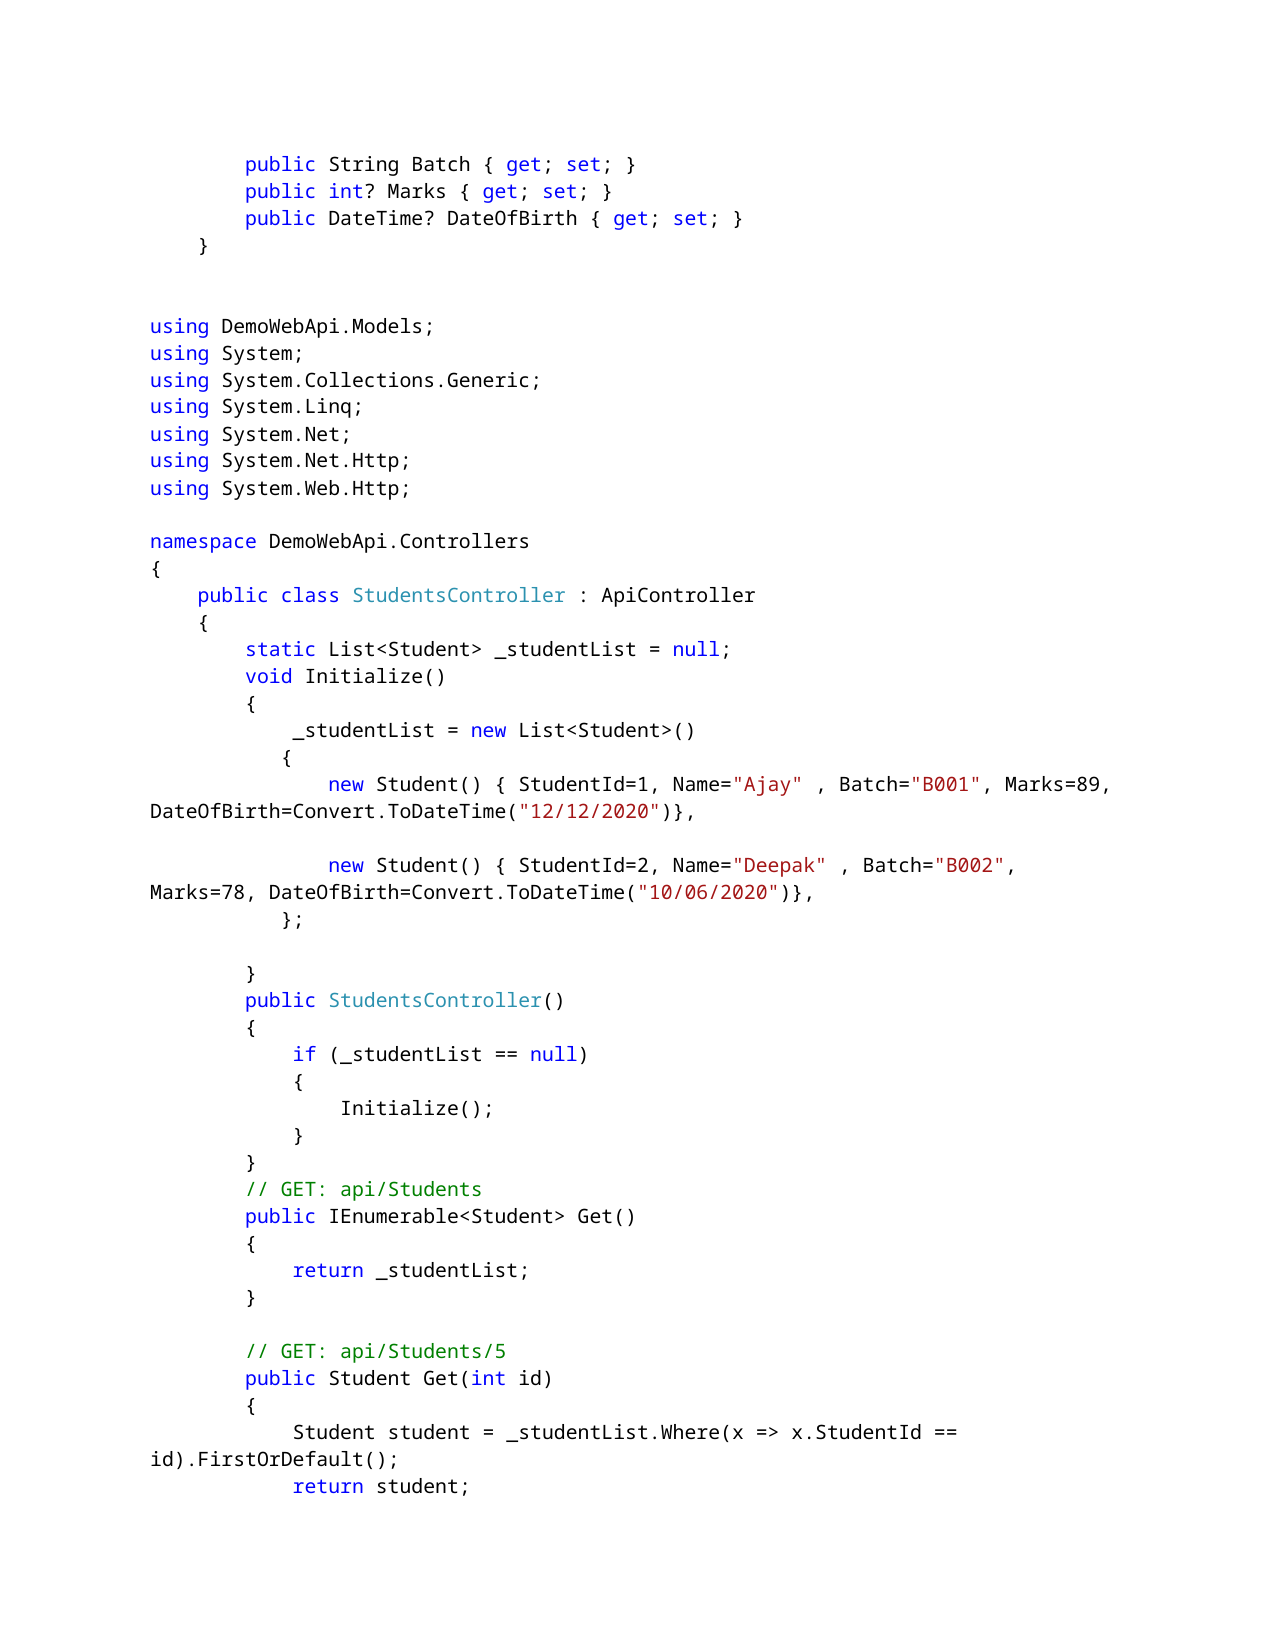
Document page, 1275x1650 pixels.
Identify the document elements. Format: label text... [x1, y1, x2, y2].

text Initialize(); [150, 1094, 1125, 1121]
text } [150, 1148, 1125, 1175]
text using System.Web.Http; [150, 474, 1125, 501]
text static List<Student> _studentList = null; [150, 636, 1125, 663]
text } [150, 1283, 1125, 1310]
text public StudentsController() [150, 986, 1125, 1013]
text _studentList = new List<Student>() [150, 717, 1125, 743]
text } [150, 1121, 1125, 1148]
text { [150, 555, 1125, 582]
text public int? Marks { get; set; } [150, 177, 1125, 204]
text if (_studentList == null) [150, 1040, 1125, 1067]
text using DemoWebApi.Models; [150, 312, 1125, 339]
text public String Batch { get; set; } [150, 150, 1125, 177]
text new Student() { StudentId=1, Name="Ajay" , Batch="B001", Marks=89, DateOfBirth=Convert.ToDateTime("12/12/2020")}, [150, 771, 1125, 824]
text { [150, 609, 1125, 636]
text { [150, 1013, 1125, 1040]
text public DateTime? DateOfBirth { get; set; } [150, 204, 1125, 231]
text using System.Collections.Generic; [150, 366, 1125, 393]
text void Initialize() [150, 663, 1125, 689]
text new Student() { StudentId=2, Name="Deepak" , Batch="B002", Marks=78, DateOfBirth=Convert.ToDateTime("10/06/2020")}, [150, 851, 1125, 905]
text { [150, 689, 1125, 717]
text namespace DemoWebApi.Controllers [150, 528, 1125, 555]
text { [150, 743, 1125, 771]
text using System.Linq; [150, 393, 1125, 420]
text public IEnumerable<Student> Get() [150, 1202, 1125, 1229]
text using System.Net.Http; [150, 447, 1125, 474]
text public Student Get(int id) [150, 1364, 1125, 1391]
text }; [150, 905, 1125, 932]
text } [150, 231, 1125, 258]
text // GET: api/Students [150, 1175, 1125, 1202]
text Student student = _studentList.Where(x => x.StudentId == id).FirstOrDefault(); [150, 1418, 1125, 1472]
text using System.Net; [150, 420, 1125, 447]
text using System; [150, 339, 1125, 366]
text { [150, 1229, 1125, 1256]
text public class StudentsController : ApiController [150, 582, 1125, 609]
text return _studentList; [150, 1256, 1125, 1283]
text } [150, 959, 1125, 986]
text return student; [150, 1472, 1125, 1499]
text // GET: api/Students/5 [150, 1337, 1125, 1364]
text { [150, 1067, 1125, 1094]
text { [150, 1391, 1125, 1418]
